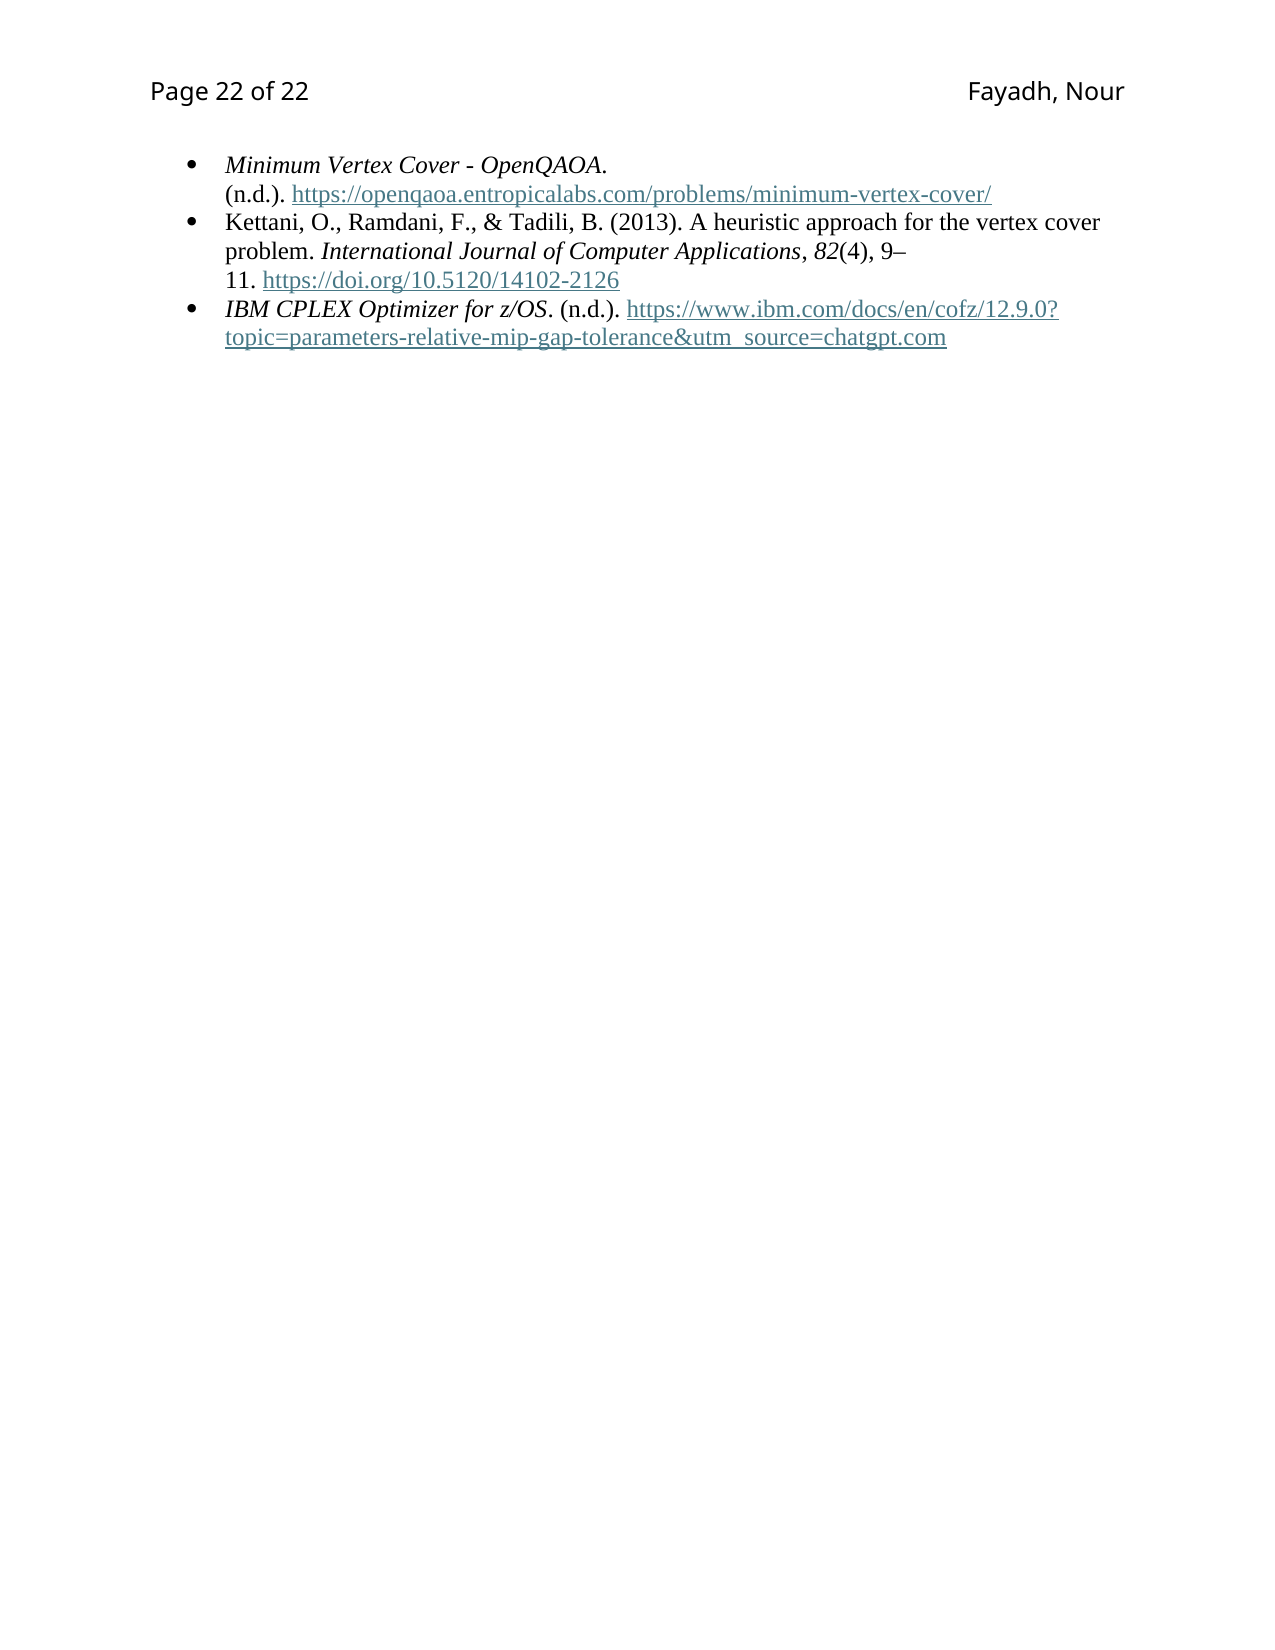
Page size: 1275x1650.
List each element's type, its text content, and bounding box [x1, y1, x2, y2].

list Kettani, O., Ramdani, F., & Tadili, B. (2013). A heuristic approach for the vertex cover problem. International Journal of Computer Applications, 82(4), 9–11. https://doi.org/10.5120/14102-2126 [187, 207, 1125, 294]
list IBM CPLEX Optimizer for z/OS. (n.d.). https://www.ibm.com/docs/en/cofz/12.9.0?topic=parameters-relative-mip-gap-tolerance&utm_source=chatgpt.com [187, 294, 1125, 351]
list Minimum Vertex Cover - OpenQAOA. (n.d.). https://openqaoa.entropicalabs.com/problems/minimum-vertex-cover/ [187, 150, 1125, 207]
